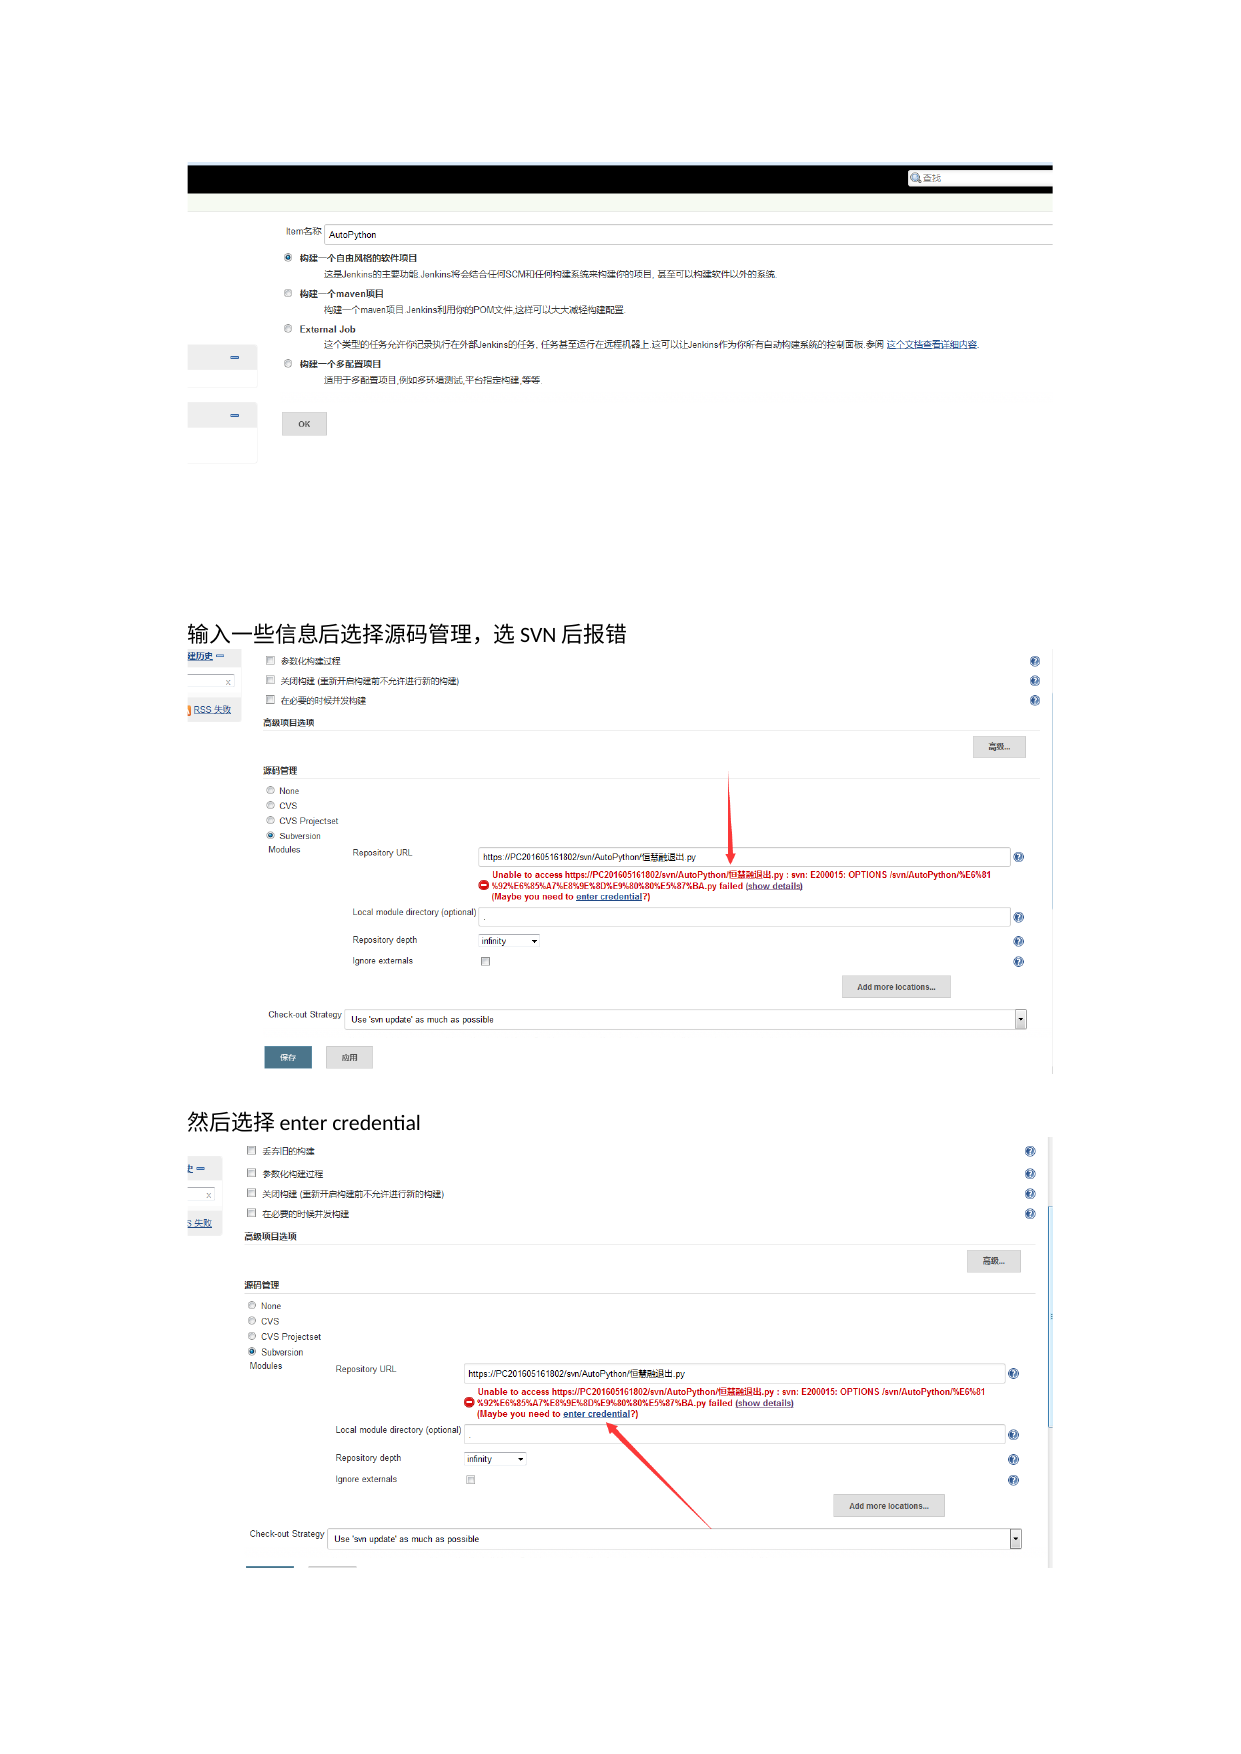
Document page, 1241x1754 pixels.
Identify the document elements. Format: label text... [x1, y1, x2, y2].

picture [187, 1137, 1053, 1568]
text 然后选择enter credential [187, 1104, 1053, 1137]
picture [187, 162, 1053, 555]
picture [187, 649, 1053, 1074]
text 输入一些信息后选择源码管理，选SVN 后报错 [187, 617, 1053, 649]
